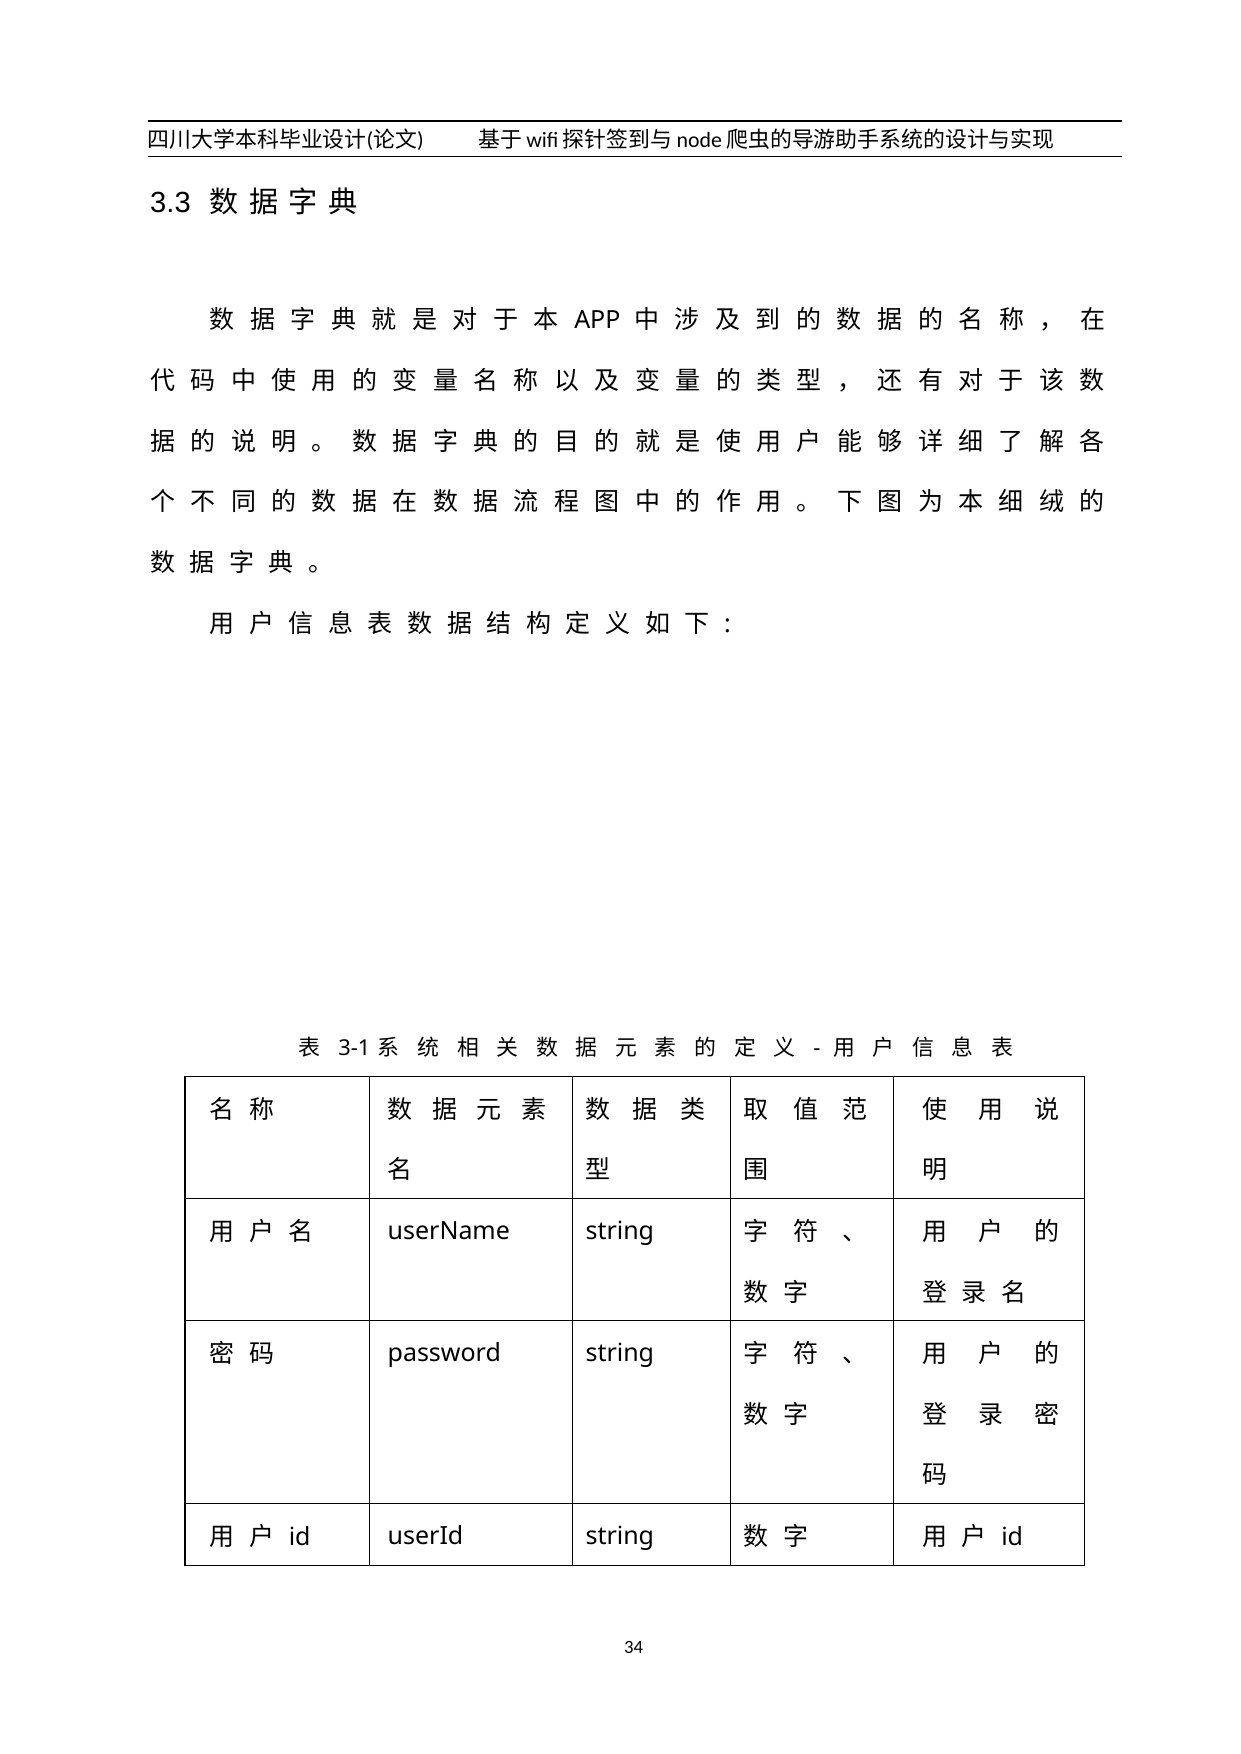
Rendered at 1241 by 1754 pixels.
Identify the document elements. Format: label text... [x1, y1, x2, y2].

table_cell string [573, 1321, 730, 1503]
table_cell 用户的登录名 [894, 1199, 1084, 1320]
table_cell 用户名 [186, 1199, 369, 1320]
table_cell 用户的登录密码 [894, 1321, 1084, 1503]
text 数据字典就是对于本APP中涉及到的数据的名称，在代码中使用的变量名称以及变量的类型，还有对于该数据的说明。数据字典的目的就是使用户能够详细了解各个不同的数据在数据流程图中的作用。下图为本细绒的数据字典。 [150, 288, 1120, 591]
table_header 数据元素名 [370, 1077, 572, 1198]
subtitle 3.3 数据字典 [150, 169, 1120, 230]
table_cell password [370, 1321, 572, 1503]
table_header 取值范围 [731, 1077, 893, 1198]
table_cell 密码 [186, 1321, 369, 1503]
table_cell 用户id [894, 1504, 1084, 1565]
table_header 数据类型 [573, 1077, 730, 1198]
table_cell string [573, 1504, 730, 1565]
text 用户信息表数据结构定义如下: [150, 591, 1120, 651]
table_cell 数字 [731, 1504, 893, 1565]
table_cell userName [370, 1199, 572, 1320]
table_header 使用说明 [894, 1077, 1084, 1198]
table_cell 用户id [186, 1504, 369, 1565]
text 表3-1系统相关数据元素的定义-用户信息表 [150, 1015, 1120, 1076]
table_cell userId [370, 1504, 572, 1565]
table_cell 字符、数字 [731, 1199, 893, 1320]
table_header 名称 [186, 1077, 369, 1198]
table_cell string [573, 1199, 730, 1320]
table_cell 字符、数字 [731, 1321, 893, 1503]
